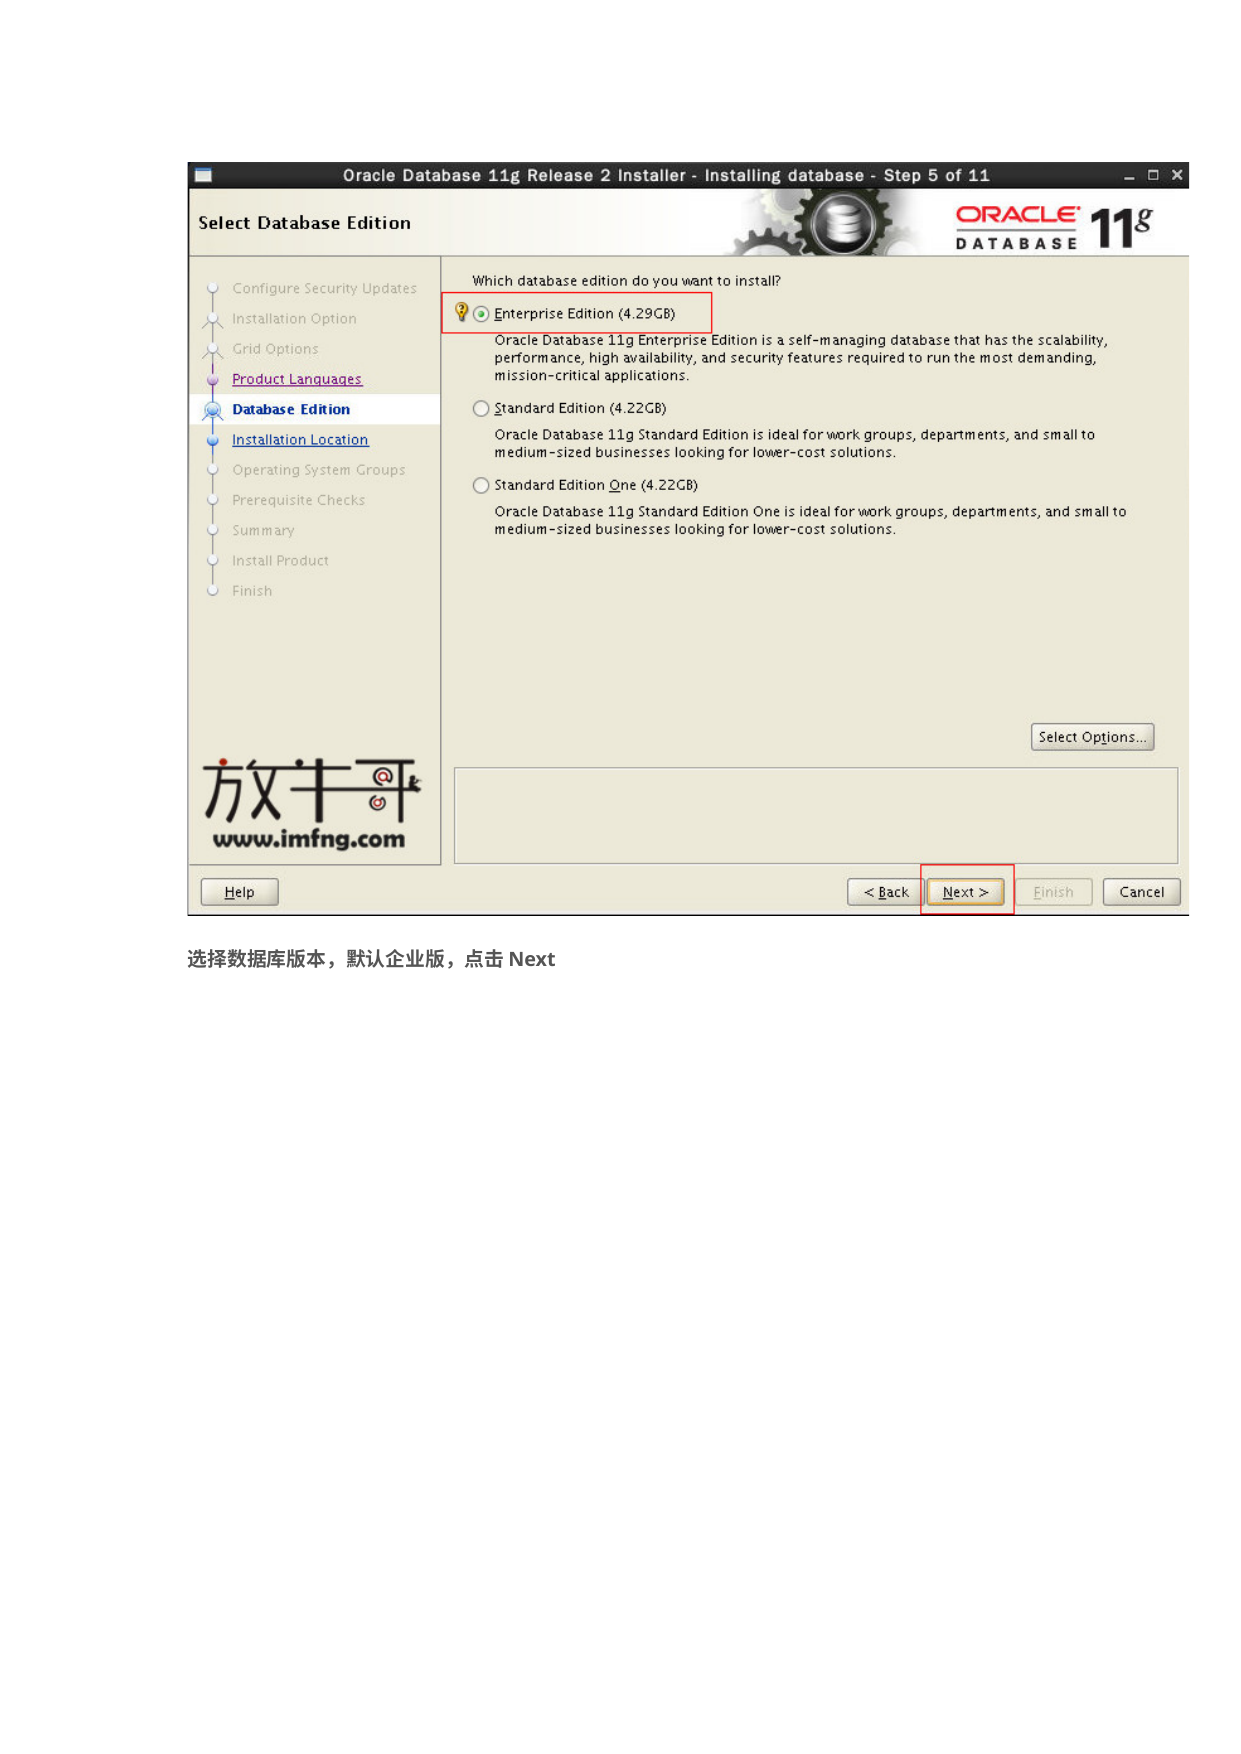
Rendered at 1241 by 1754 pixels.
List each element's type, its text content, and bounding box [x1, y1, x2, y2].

text 选择数据库版本，默认企业版，点击Next [187, 942, 1053, 974]
picture [187, 162, 1190, 916]
